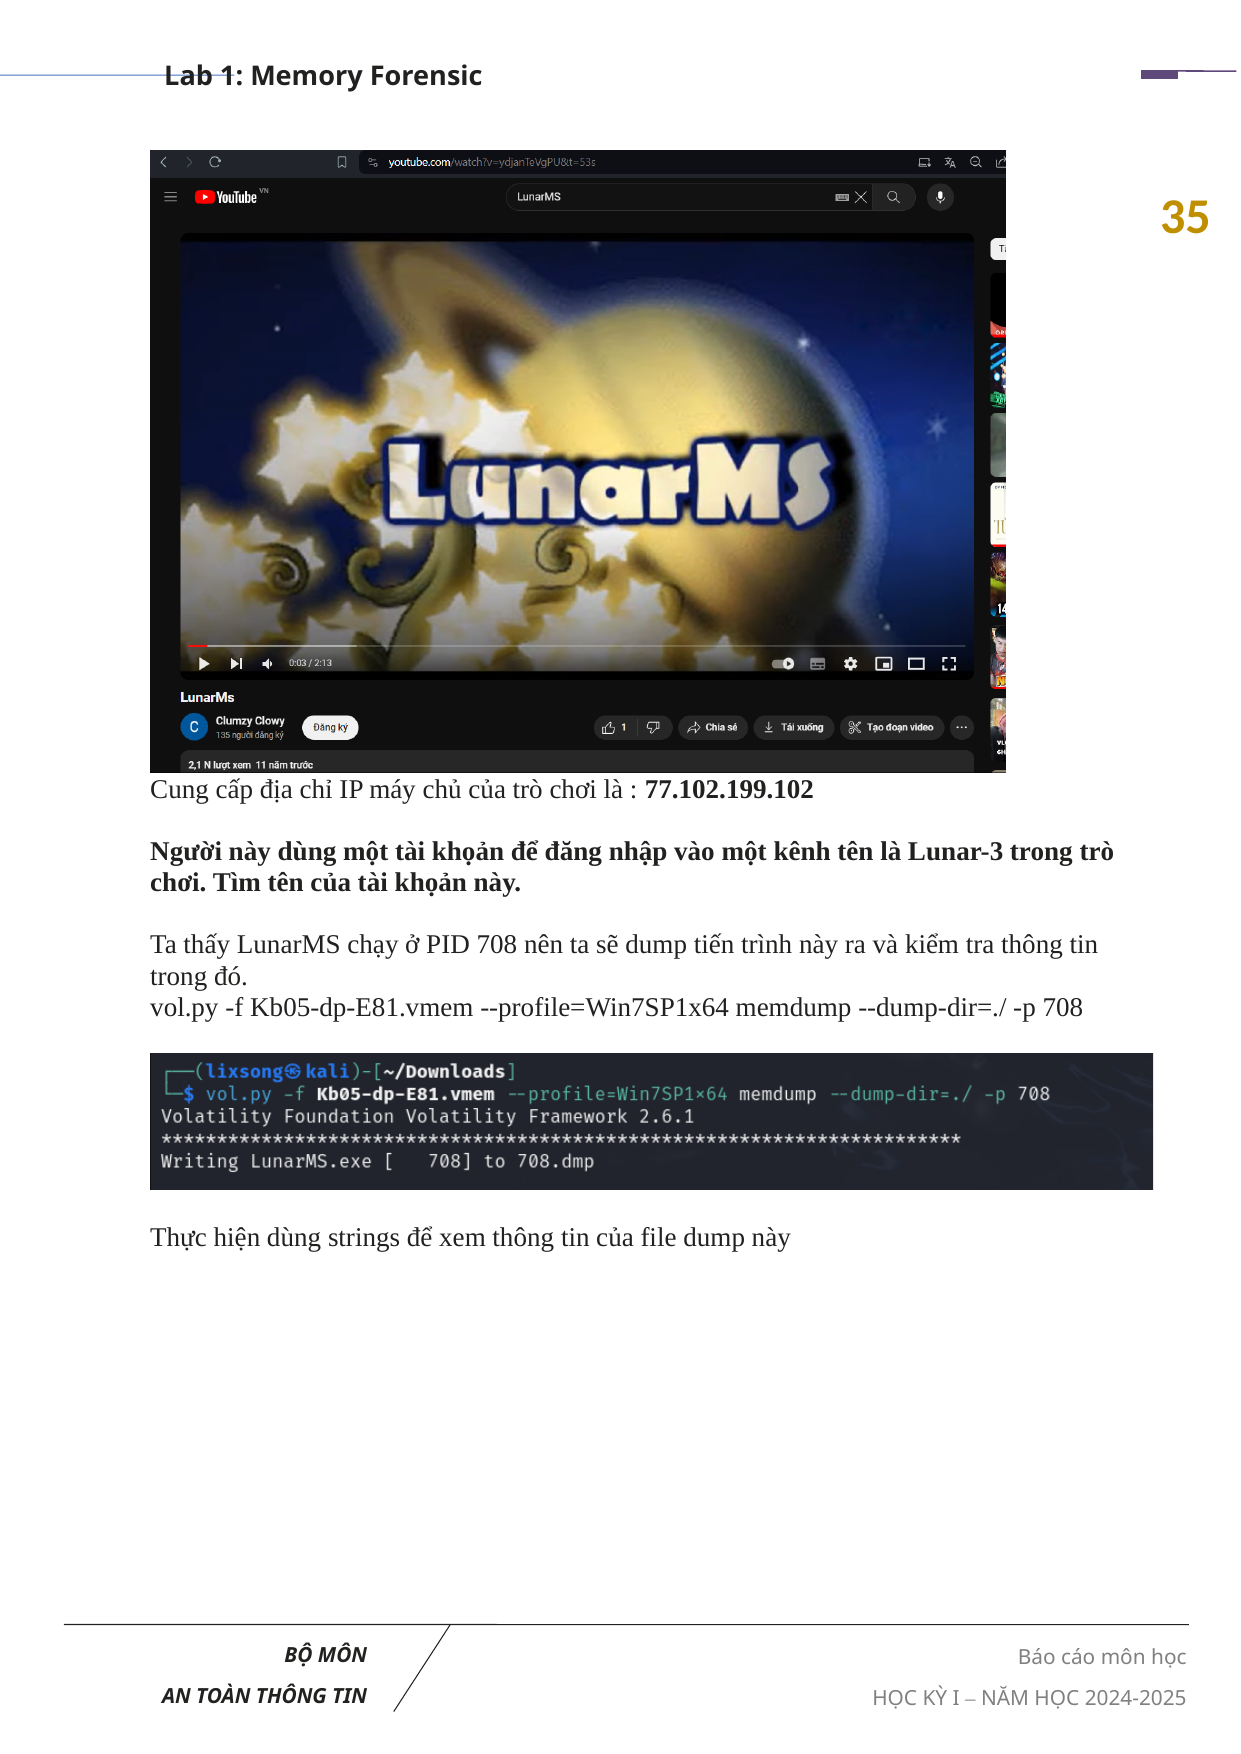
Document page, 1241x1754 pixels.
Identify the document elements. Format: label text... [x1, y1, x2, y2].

text vol.py -f Kb05-dp-E81.vmem --profile=Win7SP1x64 memdump --dump-dir=./ -p 708 [150, 991, 1153, 1022]
picture [150, 1053, 1154, 1190]
text Người này dùng một tài khọản để đăng nhập vào một kênh tên là Lunar-3 trong trò chơi. Tìm tên của tài khọản này. [150, 835, 1153, 897]
text Cung cấp địa chỉ IP máy chủ của trò chơi là : 77.102.199.102 [150, 773, 1153, 804]
text Thực hiện dùng strings để xem thông tin của file dump này [150, 1221, 1153, 1252]
picture [150, 150, 1006, 773]
text Ta thấy LunarMS chạy ở PID 708 nên ta sẽ dump tiến trình này ra và kiểm tra thông tin trong đó. [150, 928, 1153, 991]
